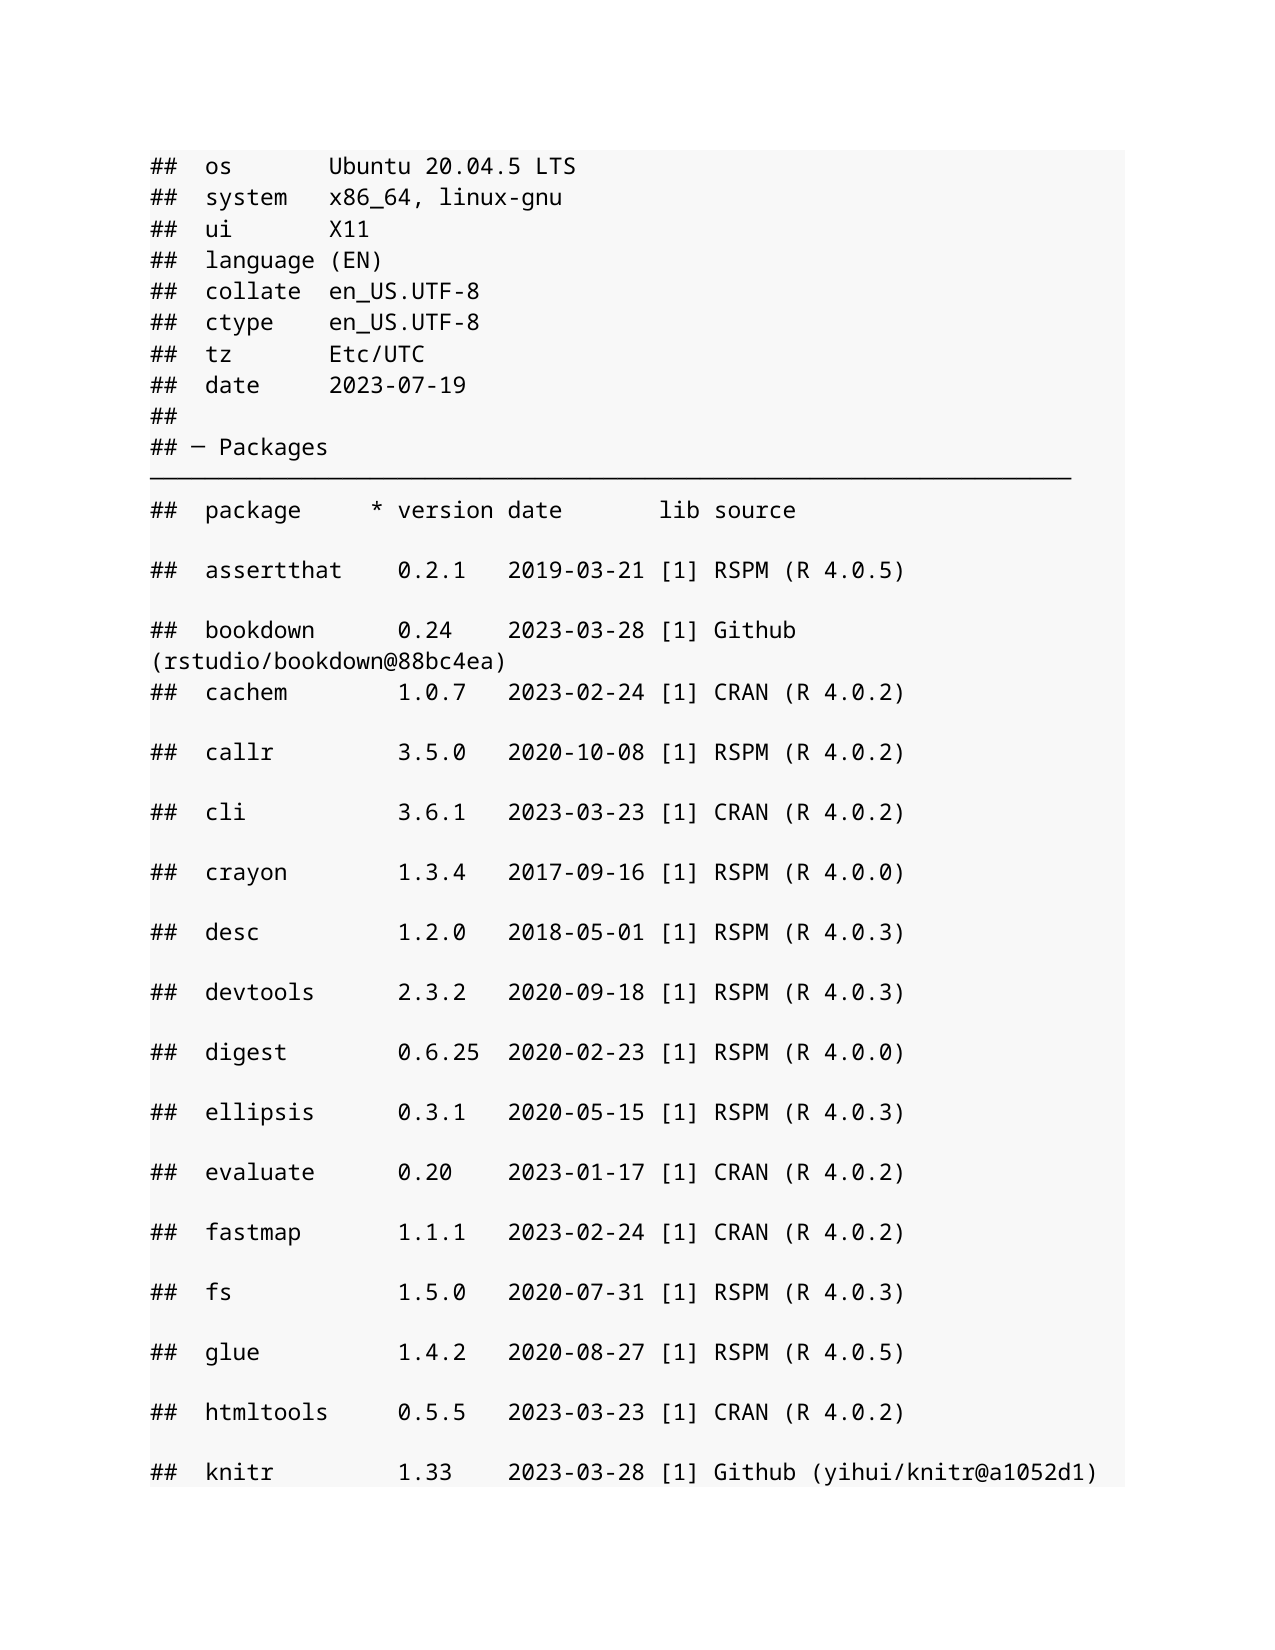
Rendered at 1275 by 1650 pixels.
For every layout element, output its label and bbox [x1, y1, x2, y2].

text [150, 150, 1125, 1487]
